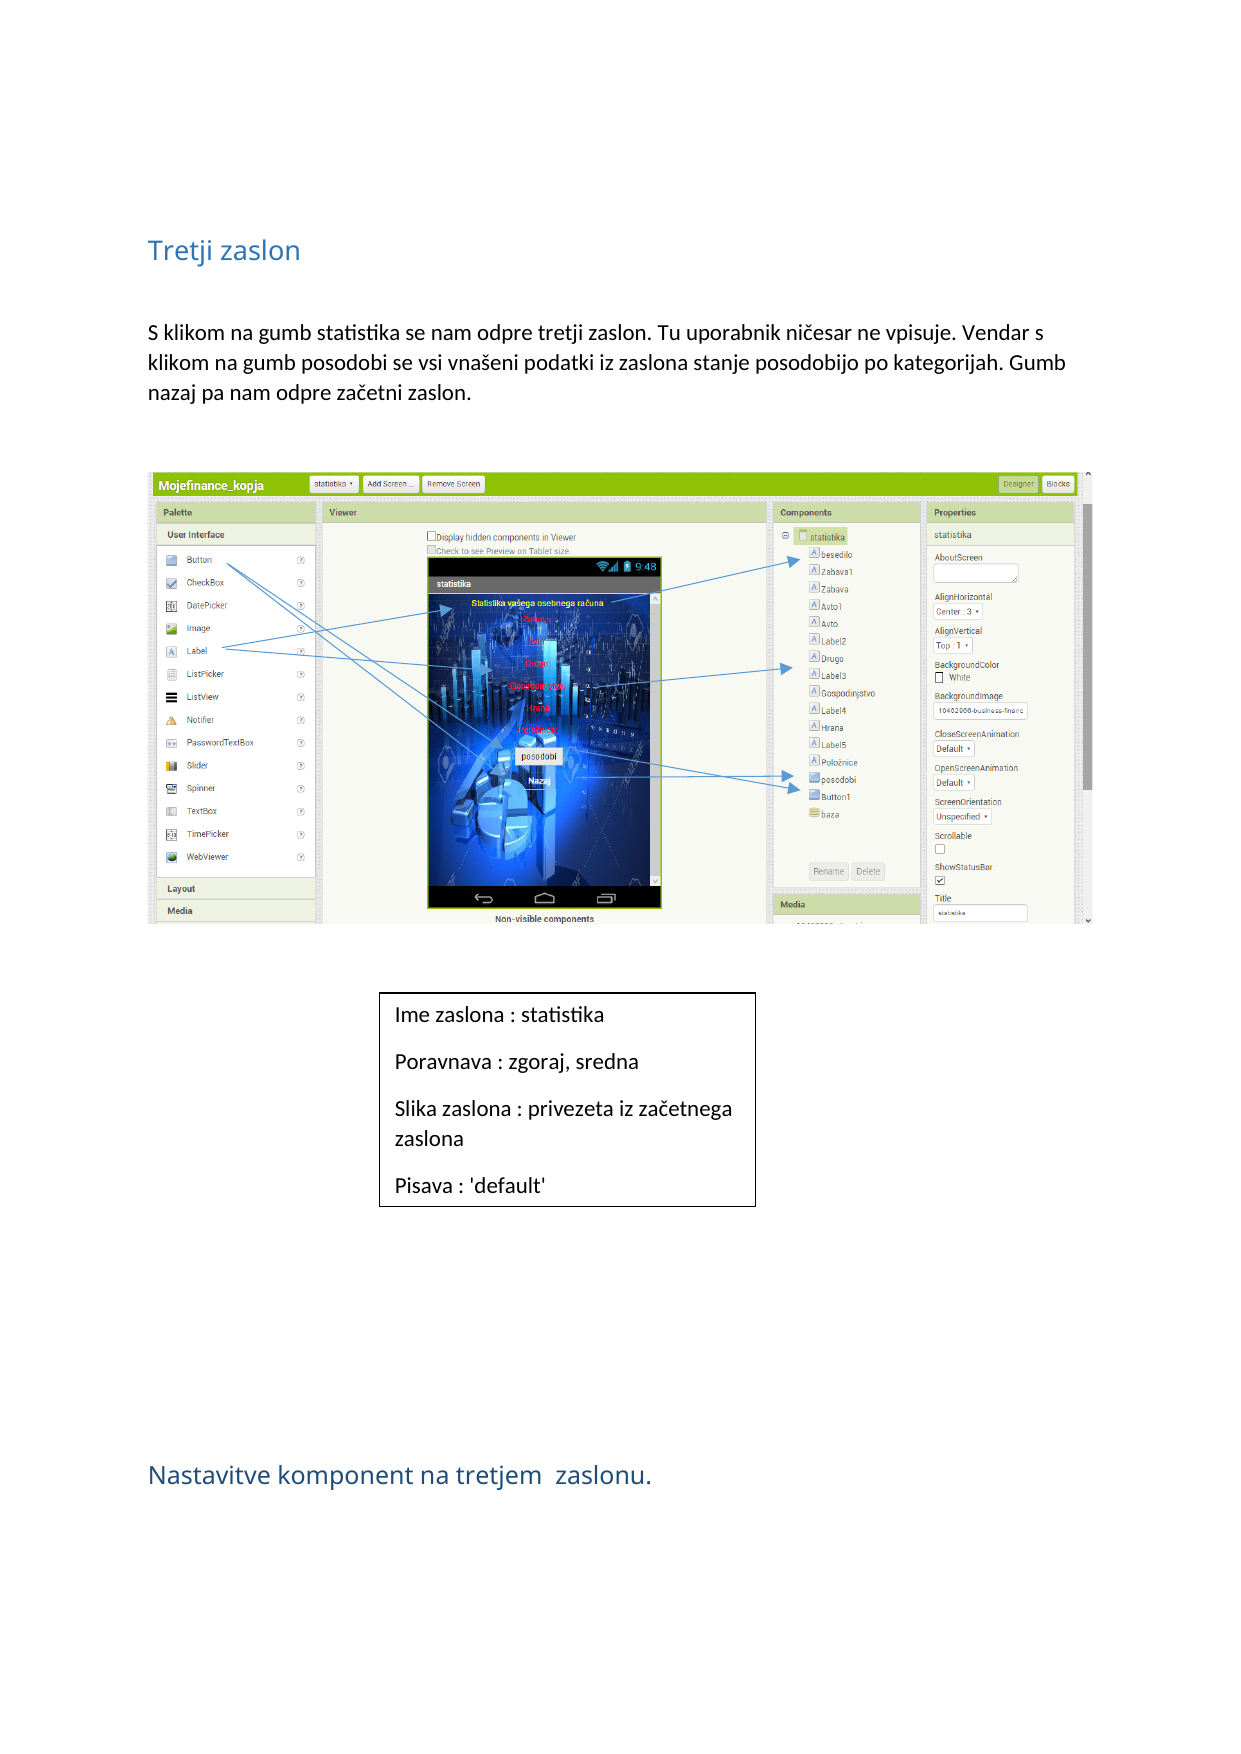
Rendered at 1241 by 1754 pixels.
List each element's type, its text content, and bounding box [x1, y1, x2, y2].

text S klikom na gumb statistika se nam odpre tretji zaslon. Tu uporabnik ničesar ne vpisuje. Vendar s klikom na gumb posodobi se vsi vnašeni podatki iz zaslona stanje posodobijo po kategorijah. Gumb nazaj pa nam odpre začetni zaslon. [148, 318, 1093, 406]
subtitle Nastavitve komponent na tretjem zaslonu. [148, 1458, 1093, 1492]
subtitle Tretji zaslon [148, 231, 1093, 268]
picture [147, 472, 1093, 924]
